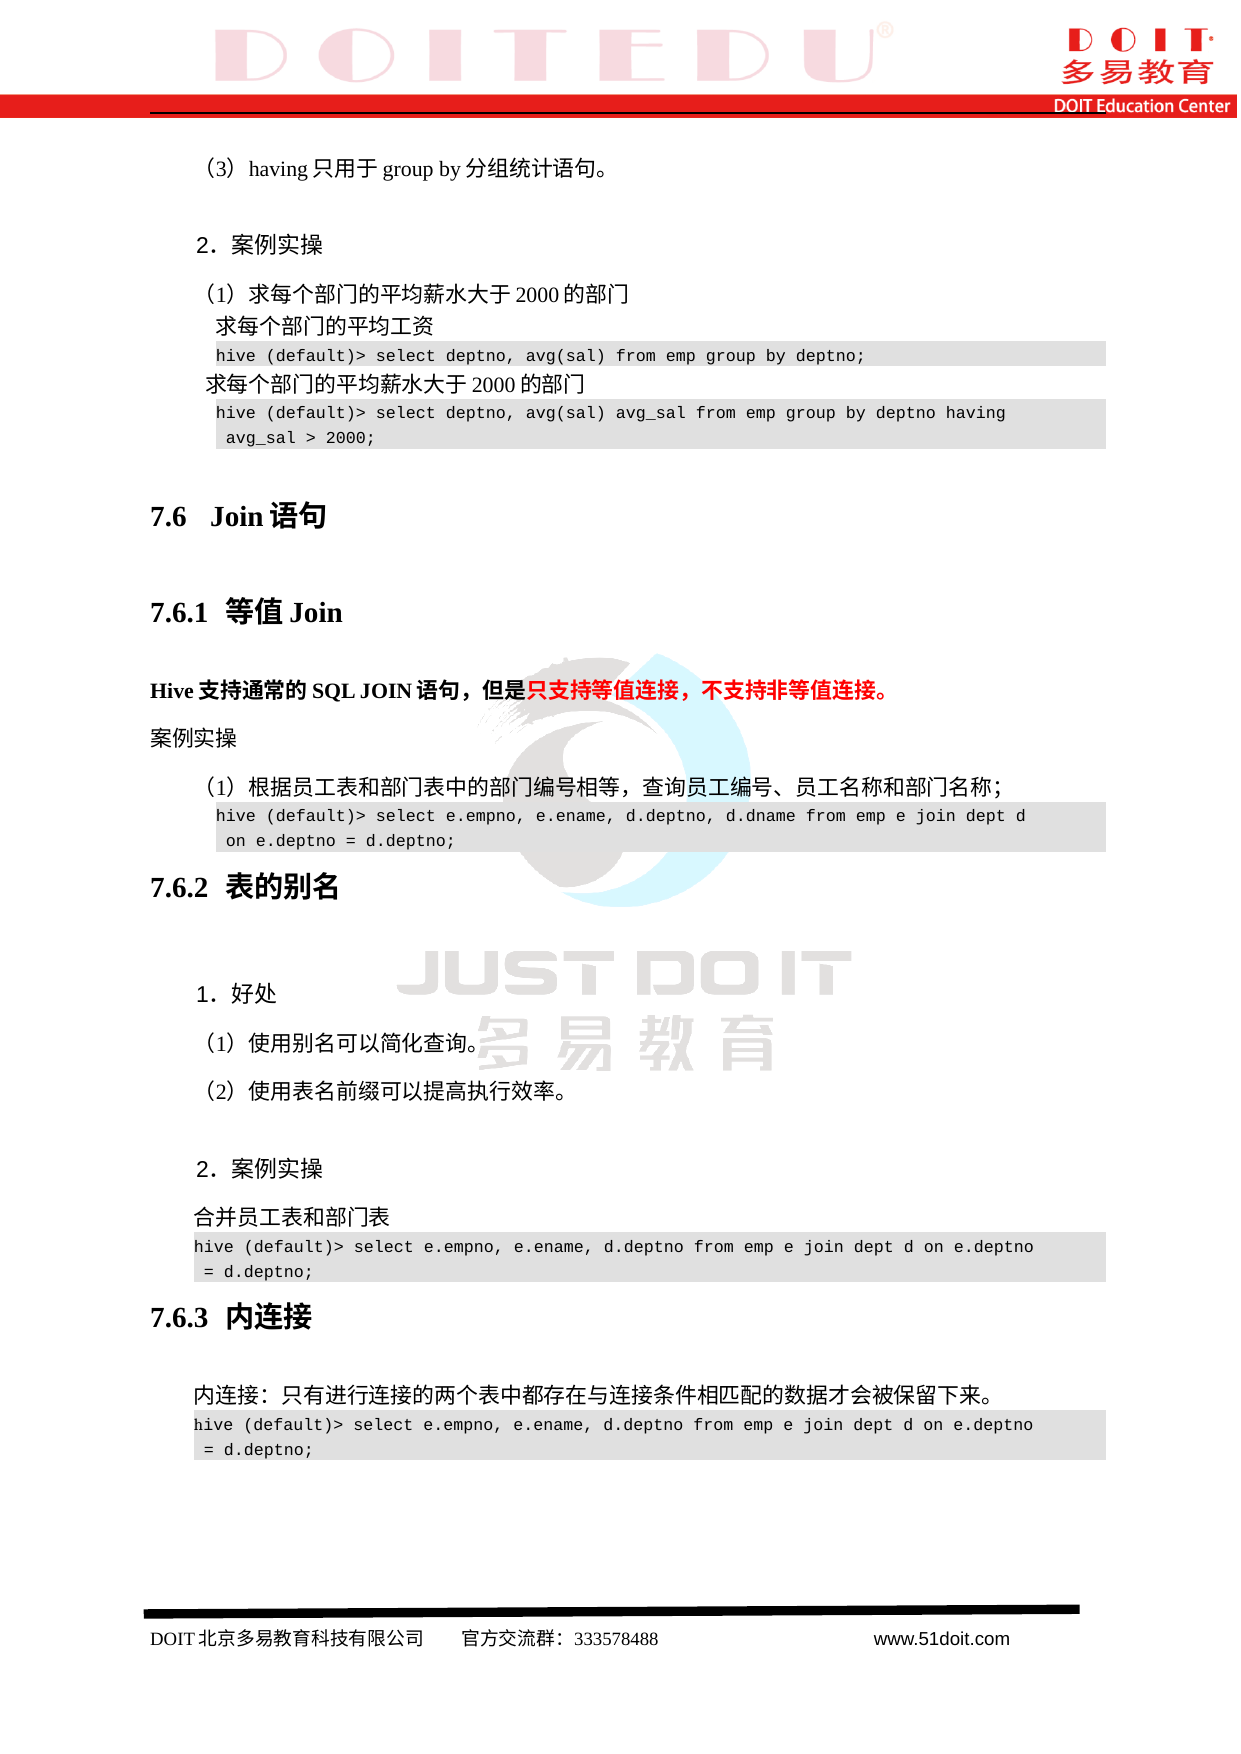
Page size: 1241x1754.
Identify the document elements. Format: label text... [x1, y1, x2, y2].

text （3）having只用于group by分组统计语句。 [150, 150, 1106, 183]
text hive (default)> select e.empno, e.ename, d.deptno, d.dname from emp e join dept d [216, 802, 1106, 827]
picture [0, 14, 1237, 118]
text hive (default)> select deptno, avg(sal) from emp group by deptno; [216, 341, 1106, 366]
subtitle 表的别名 [150, 852, 1106, 917]
text 求每个部门的平均工资 [172, 309, 1106, 341]
text = d.deptno; [194, 1257, 1106, 1282]
text 1．好处 [150, 960, 1106, 1025]
text 2．案例实操 [150, 211, 1106, 276]
text 案例实操 [150, 721, 1106, 753]
text 2．案例实操 [150, 1135, 1106, 1200]
text on e.deptno = d.deptno; [216, 827, 1106, 852]
text 内连接：只有进行连接的两个表中都存在与连接条件相匹配的数据才会被保留下来。 [150, 1378, 1106, 1410]
text （1）使用别名可以简化查询。 [150, 1025, 1106, 1058]
text 求每个部门的平均薪水大于2000的部门 [150, 366, 1106, 399]
text avg_sal > 2000; [216, 424, 1106, 449]
text （1）根据员工表和部门表中的部门编号相等，查询员工编号、员工名称和部门名称； [150, 769, 1106, 802]
subtitle 内连接 [150, 1282, 1106, 1347]
subtitle 等值Join [150, 577, 1106, 642]
text （2）使用表名前缀可以提高执行效率。 [150, 1073, 1106, 1106]
text = d.deptno; [194, 1435, 1106, 1460]
text （1）求每个部门的平均薪水大于2000的部门 [150, 276, 1106, 309]
text 合并员工表和部门表 [150, 1200, 1106, 1232]
text hive (default)> select e.empno, e.ename, d.deptno from emp e join dept d on e.deptno [194, 1410, 1106, 1435]
text hive (default)> select deptno, avg(sal) avg_sal from emp group by deptno having [216, 399, 1106, 424]
text hive (default)> select e.empno, e.ename, d.deptno from emp e join dept d on e.deptno [194, 1232, 1106, 1257]
text Hive支持通常的SQL JOIN语句，但是只支持等值连接，不支持非等值连接。 [150, 673, 1106, 705]
subtitle Join语句 [150, 481, 1106, 546]
